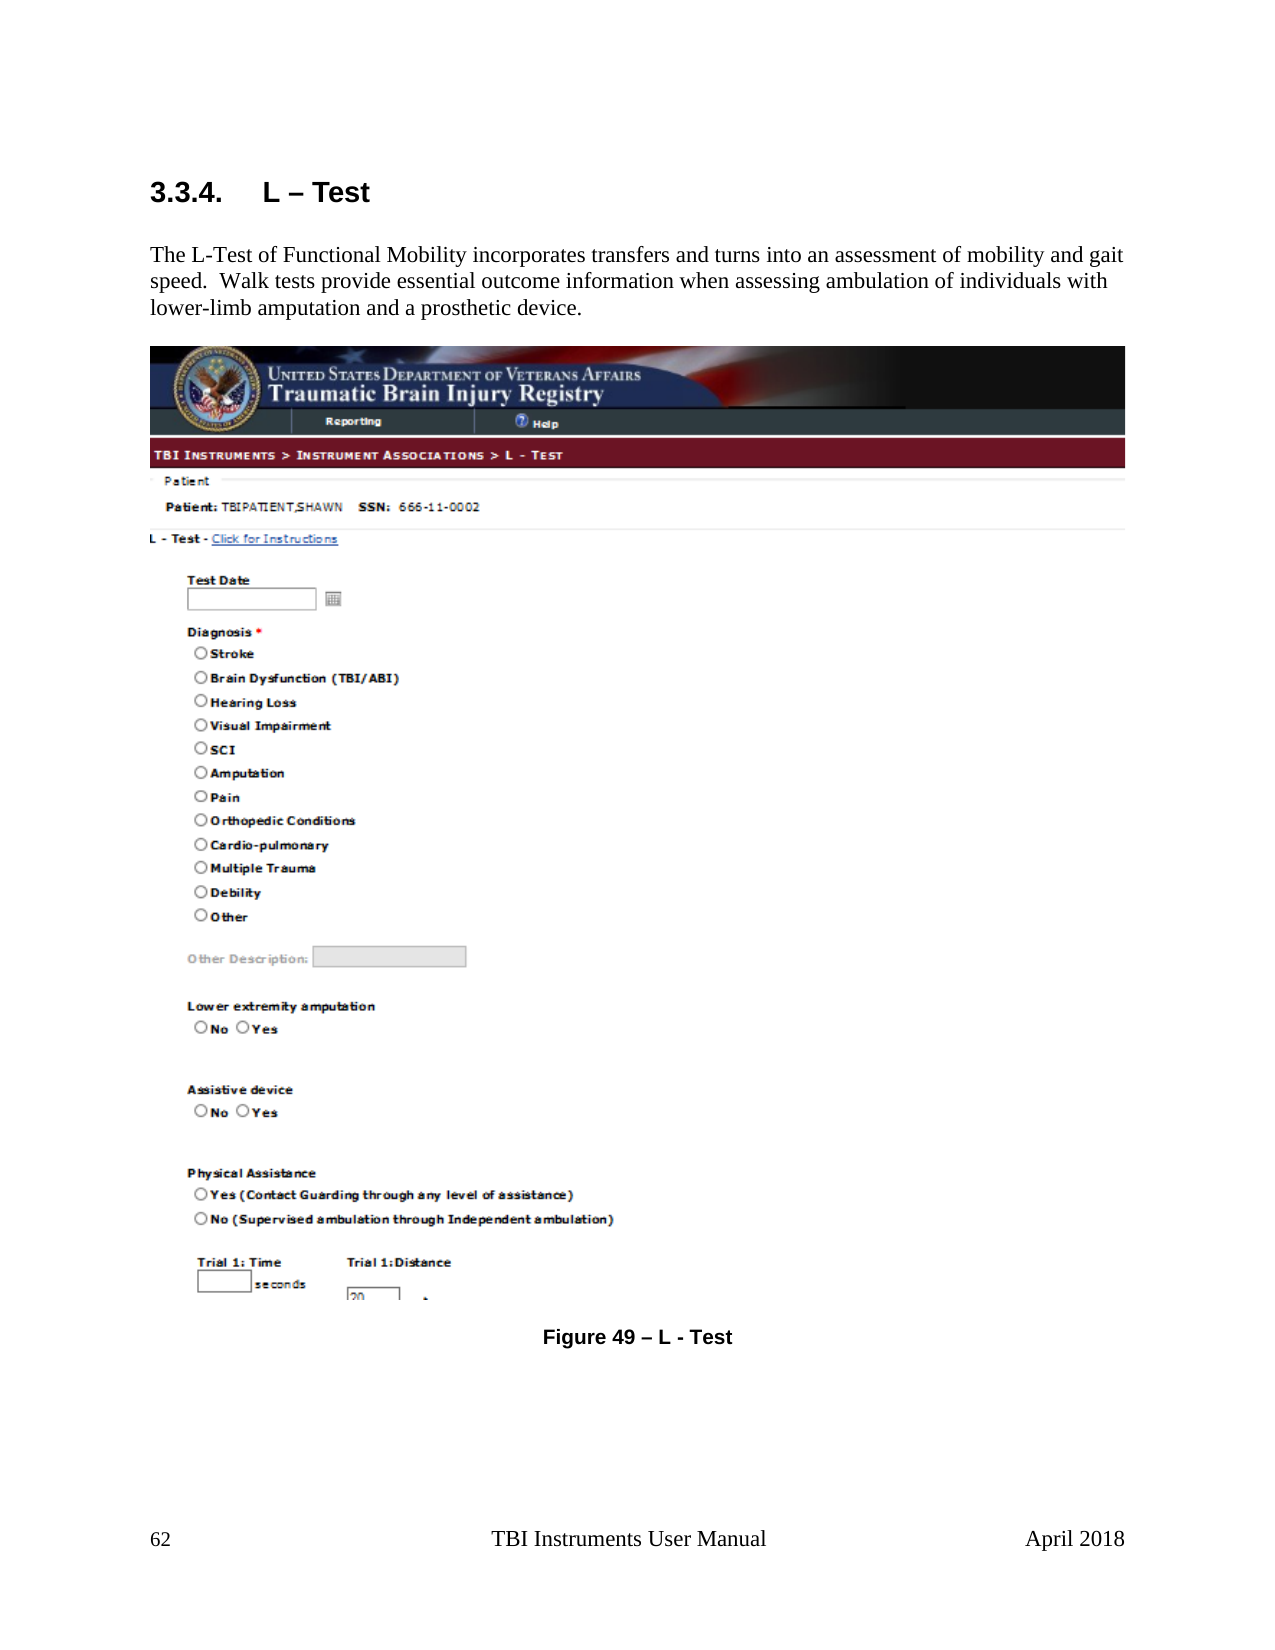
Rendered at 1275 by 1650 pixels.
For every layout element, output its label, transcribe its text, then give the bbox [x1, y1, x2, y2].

text The L-Test of Functional Mobility incorporates transfers and turns into an assessment of mobility and gait speed. Walk tests provide essential outcome information when assessing ambulation of individuals with lower-limb amputation and a prosthetic device. [150, 241, 1125, 320]
text Figure 49 – L - Test [150, 1325, 1125, 1349]
subtitle L – Test [150, 175, 1125, 208]
picture [150, 346, 1125, 1300]
